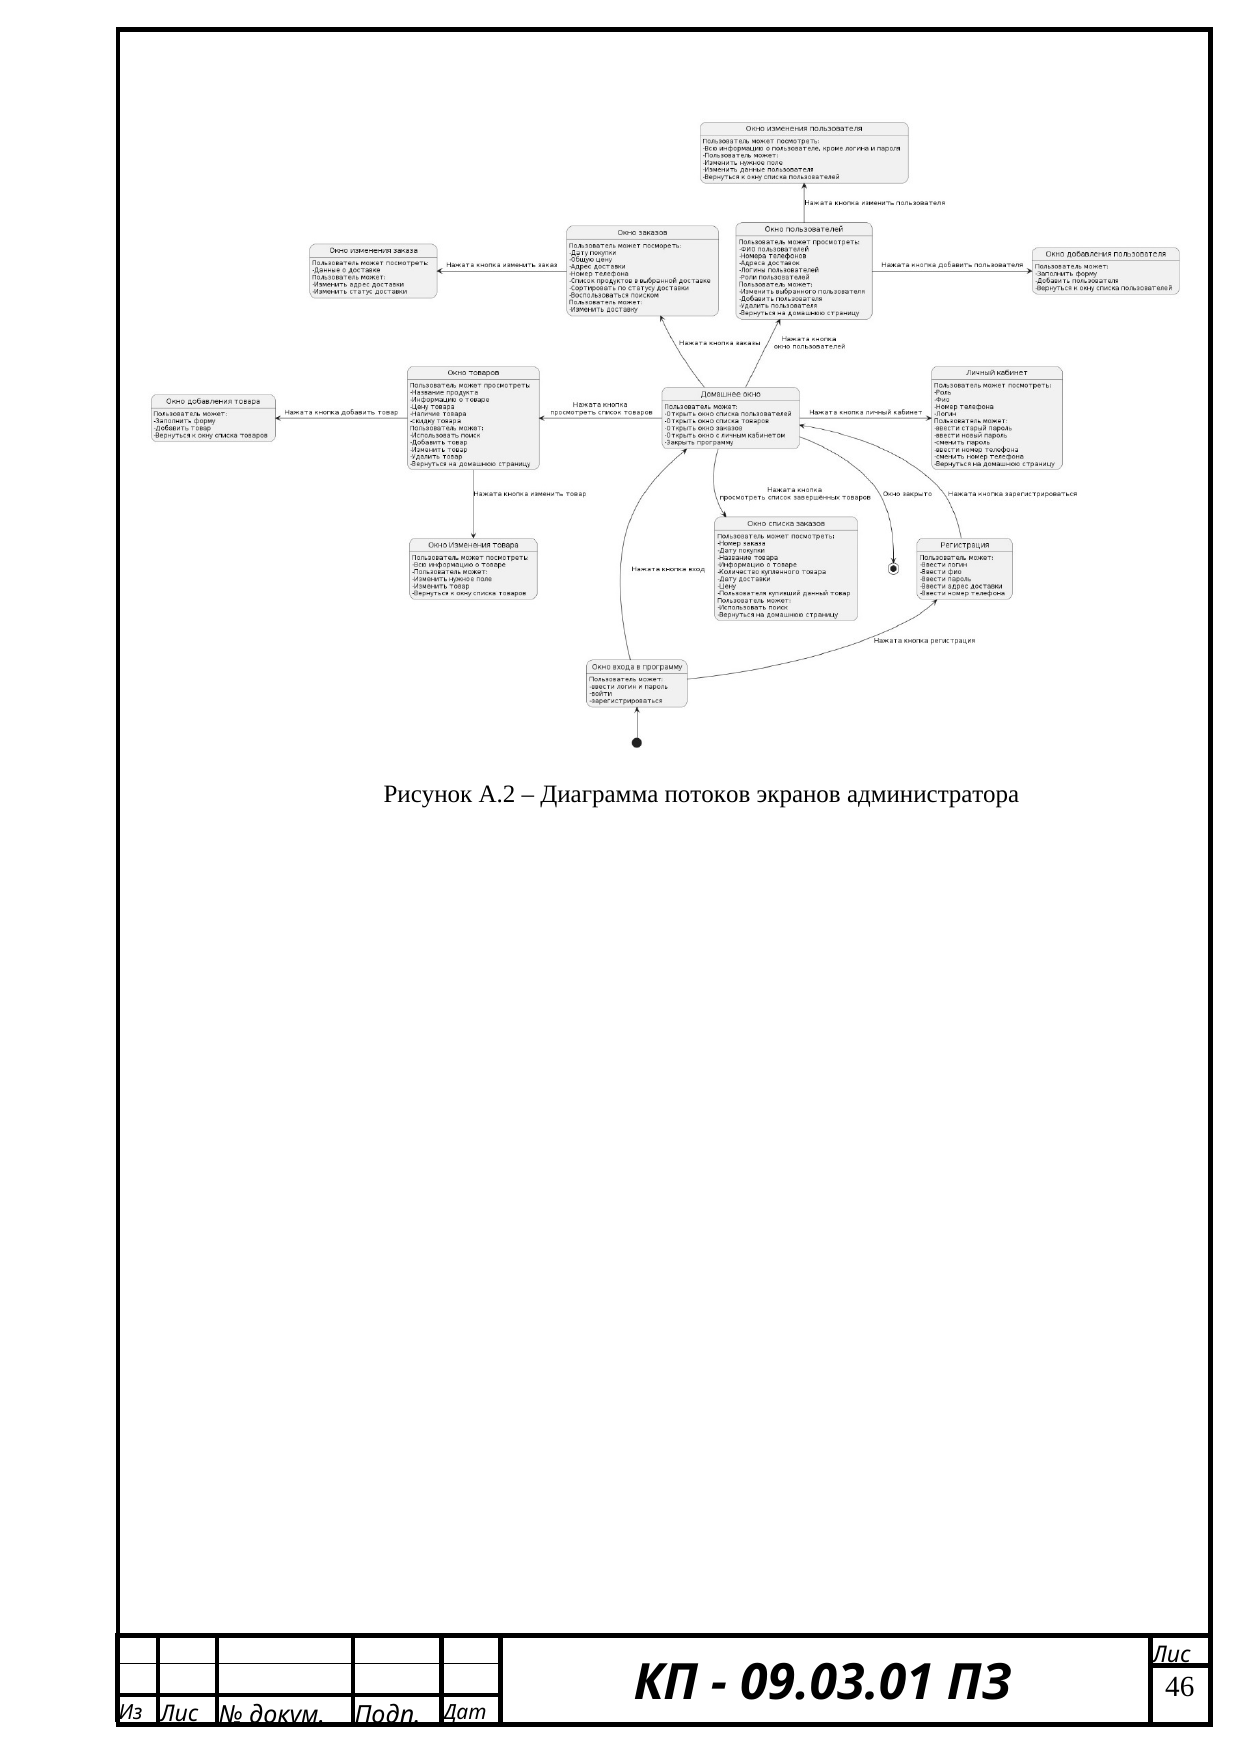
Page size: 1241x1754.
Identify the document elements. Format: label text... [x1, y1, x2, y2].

text Рисунок А.2 – Диаграмма потоков экранов администратора [148, 779, 1181, 807]
picture [147, 118, 1182, 750]
